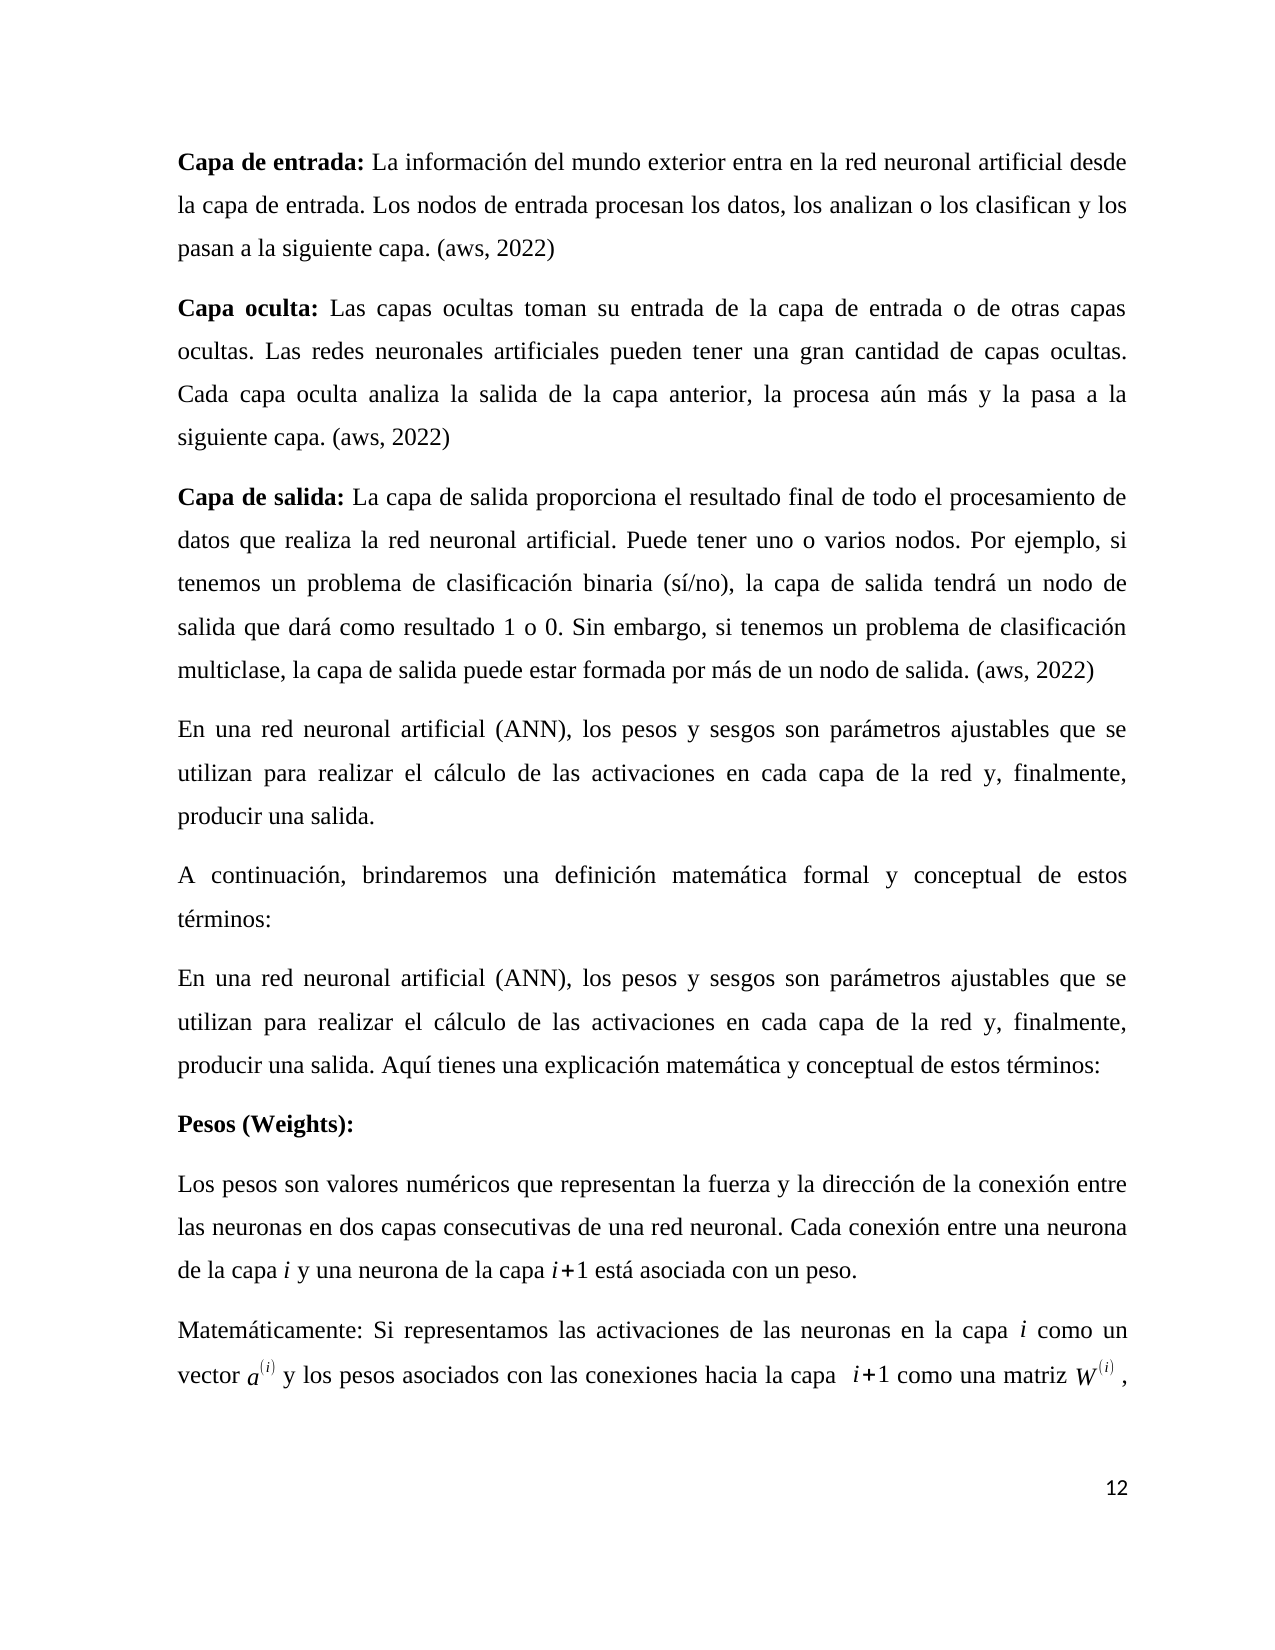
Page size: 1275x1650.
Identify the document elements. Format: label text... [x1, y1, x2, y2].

text Capa de salida: La capa de salida proporciona el resultado final de todo el procesamiento de datos que realiza la red neuronal artificial. Puede tener uno o varios nodos. Por ejemplo, si tenemos un problema de clasificación binaria (sí/no), la capa de salida tendrá un nodo de salida que dará como resultado 1 o 0. Sin embargo, si tenemos un problema de clasificación multiclase, la capa de salida puede estar formada por más de un nodo de salida. [177, 482, 1128, 683]
text Capa oculta: Las capas ocultas toman su entrada de la capa de entrada o de otras capas ocultas. Las redes neuronales artificiales pueden tener una gran cantidad de capas ocultas. Cada capa oculta analiza la salida de la capa anterior, la procesa aún más y la pasa a la siguiente capa. [177, 293, 1128, 451]
text Pesos (Weights): [177, 1109, 1128, 1138]
text En una red neuronal artificial (ANN), los pesos y sesgos son parámetros ajustables que se utilizan para realizar el cálculo de las activaciones en cada capa de la red y, finalmente, producir una salida. Aquí tienes una explicación matemática y conceptual de estos términos: [177, 963, 1128, 1078]
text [177, 1315, 1128, 1390]
text En una red neuronal artificial (ANN), los pesos y sesgos son parámetros ajustables que se utilizan para realizar el cálculo de las activaciones en cada capa de la red y, finalmente, producir una salida. [177, 714, 1128, 829]
text A continuación, brindaremos una definición matemática formal y conceptual de estos términos: [177, 861, 1128, 932]
text Los pesos son valores numéricos que representan la fuerza y la dirección de la conexión entre las neuronas en dos capas consecutivas de una red neuronal. Cada conexión entre una neurona de la capa y una neurona de la capa está asociada con un peso. [177, 1169, 1128, 1284]
text Capa de entrada: La información del mundo exterior entra en la red neuronal artificial desde la capa de entrada. Los nodos de entrada procesan los datos, los analizan o los clasifican y los pasan a la siguiente capa. [177, 147, 1128, 262]
